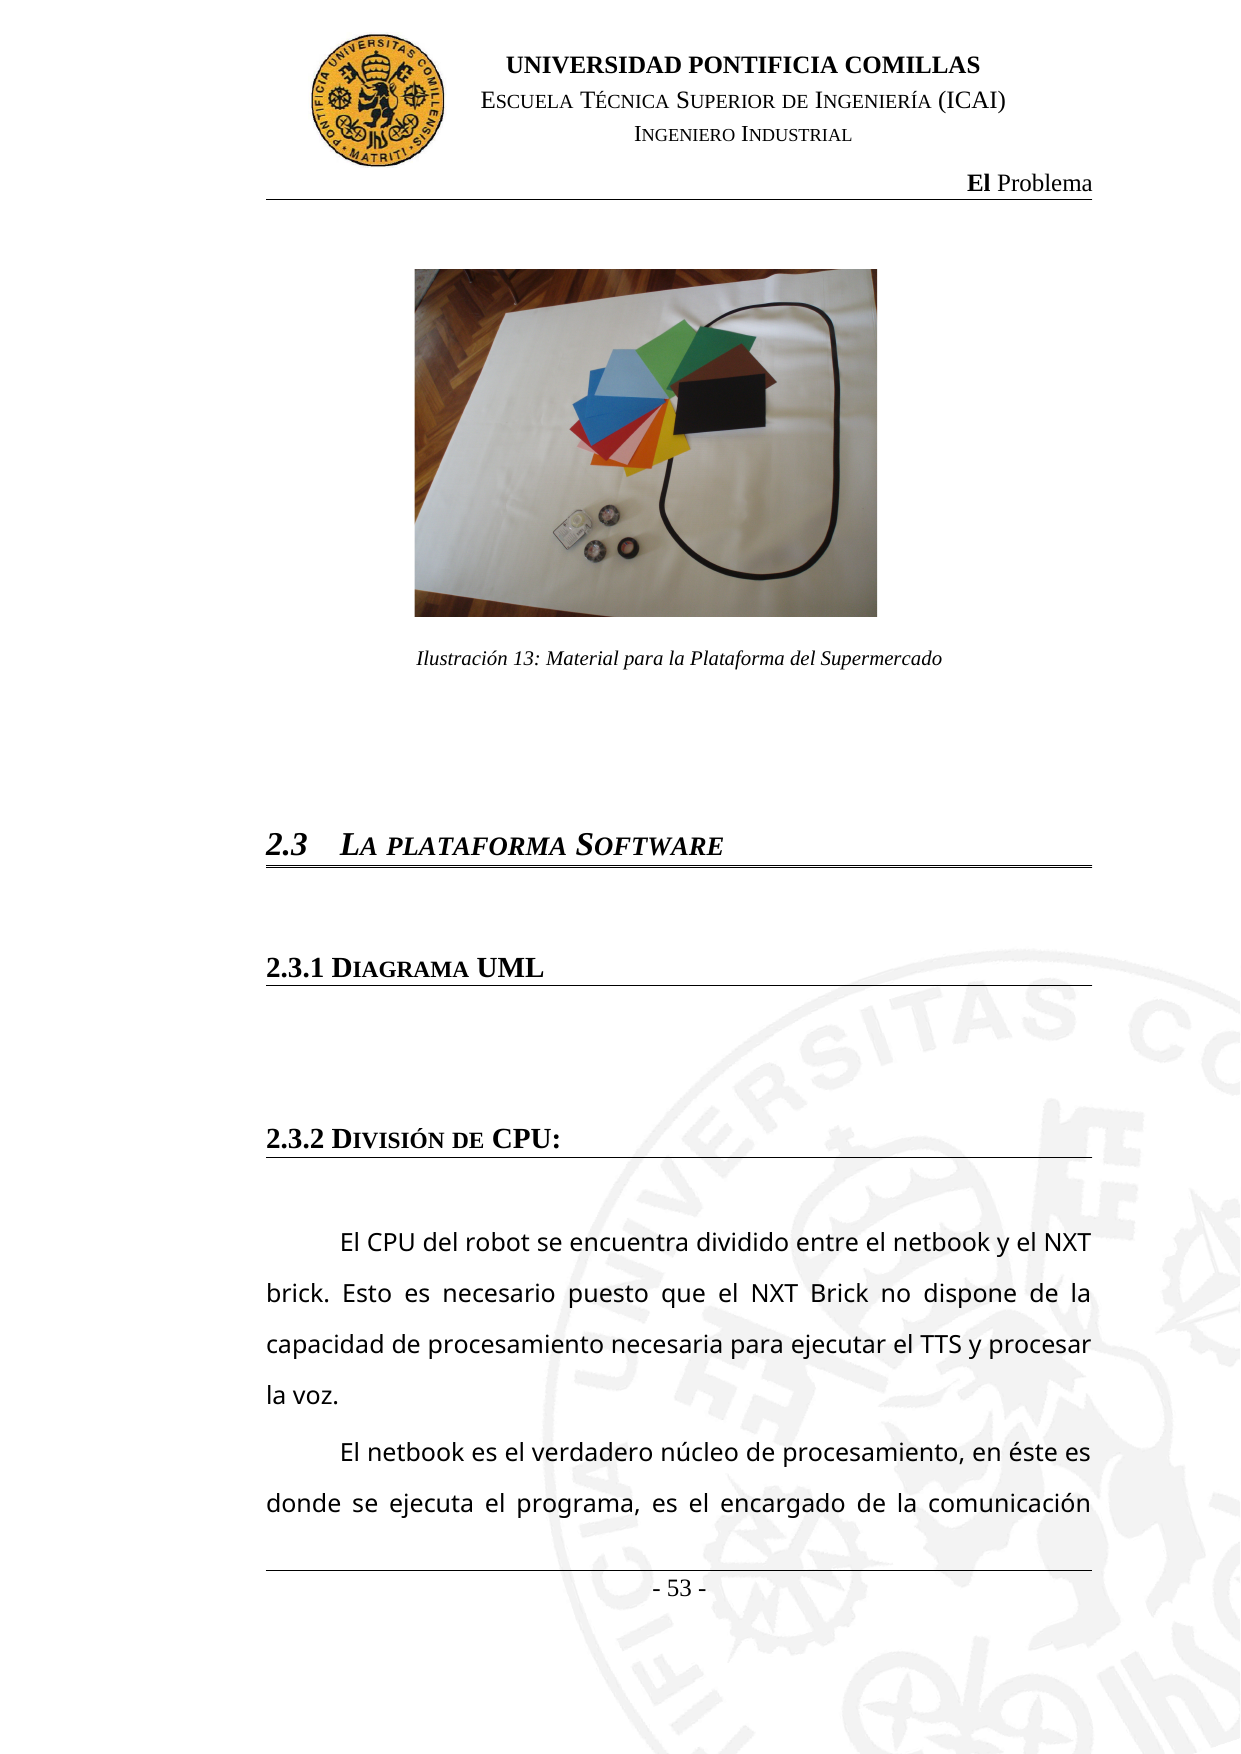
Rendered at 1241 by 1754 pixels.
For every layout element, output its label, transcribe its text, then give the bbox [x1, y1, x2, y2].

subtitle La plataforma Software [266, 824, 1092, 865]
picture [414, 269, 878, 617]
picture [357, 782, 1241, 1754]
text Ilustración 13: Material para la Plataforma del Supermercado [266, 646, 1092, 670]
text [266, 1435, 1092, 1520]
text El CPU del robot se encuentra dividido entre el netbook y el NXT brick. Esto es necesario puesto que el NXT Brick no dispone de la capacidad de procesamiento necesaria para ejecutar el TTS y procesar la voz. [266, 1225, 1092, 1412]
subtitle Diagrama UML [266, 950, 1092, 985]
subtitle División de CPU: [266, 1121, 1092, 1157]
